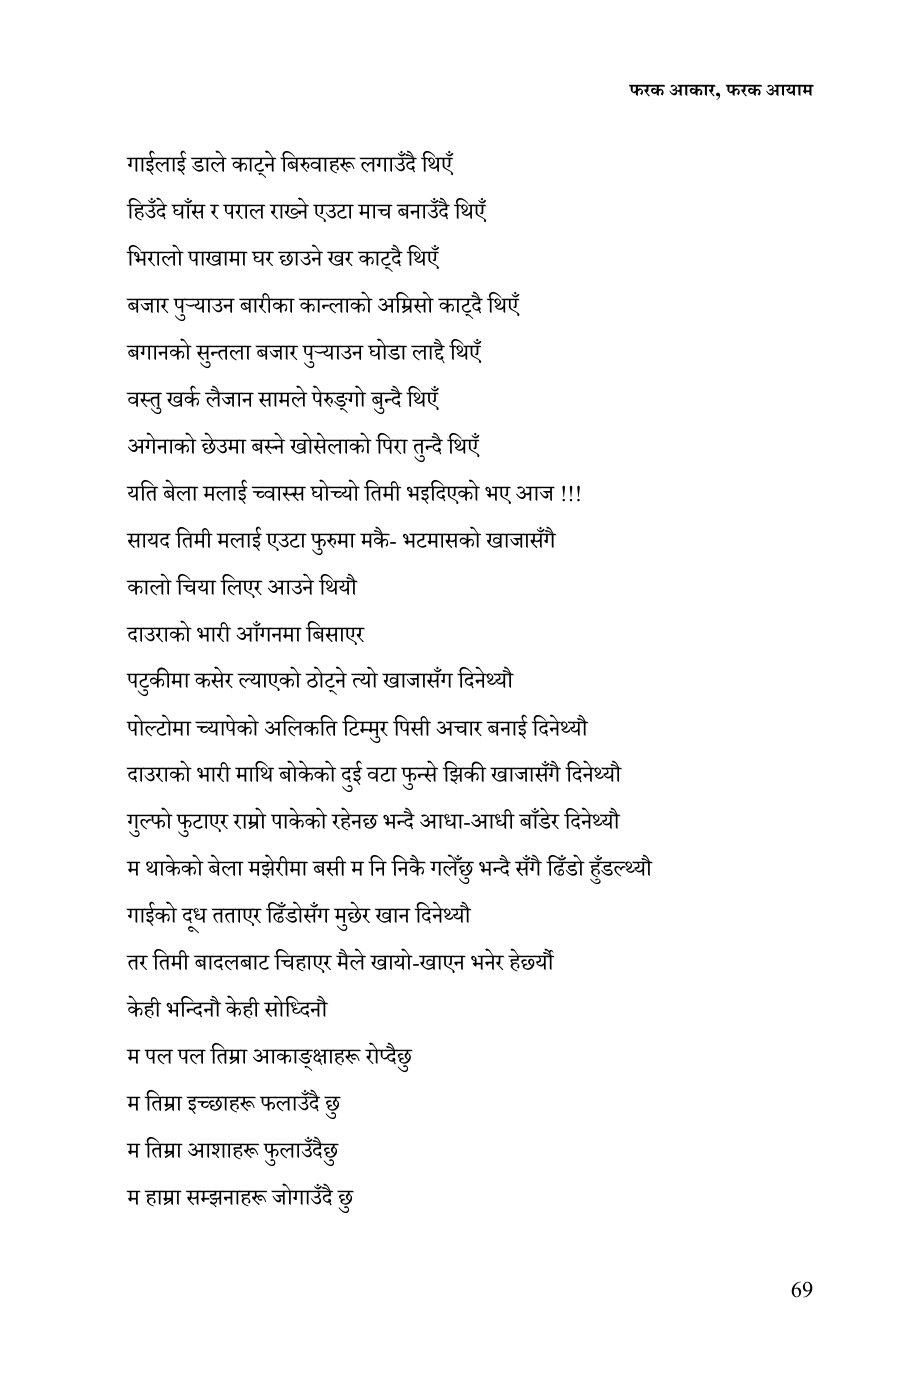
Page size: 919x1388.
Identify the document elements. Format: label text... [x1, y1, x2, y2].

text वस्तु खर्क लैजान सामले पेरुङ्गो बुन्दै थिएँ [127, 386, 813, 419]
text केही भन्दिनौ केही सोध्दिनौ [127, 996, 813, 1030]
text म हाम्रा सम्झनाहरू जोगाउँदै छु [127, 1184, 813, 1218]
text कालो चिया लिएर आउने थियौ [127, 573, 813, 607]
text दाउराको भारी माथि बोकेको दुई वटा फुन्से झिकी खाजासँगै दिनेथ्यौ [127, 761, 813, 795]
text पटुकीमा कसेर ल्याएको ठोट्ने त्यो खाजासँग दिनेथ्यौ [127, 667, 813, 701]
text तर तिमी बादलबाट चिहाएर मैले खायो-खाएन भनेर हेर्छ्यौ [127, 949, 813, 983]
text हिउँदे घाँस र पराल राख्ने एउटा माच बनाउँदै थिएँ [127, 198, 813, 231]
text म थाकेको बेला मझेरीमा बसी म नि निकै गलेँछु भन्दै सँगै ढिँडो हुँडल्थ्यौ [127, 855, 813, 889]
text गाईलाई डाले काट्ने बिरुवाहरू लगाउँदै थिएँ [127, 151, 813, 184]
text दाउराको भारी आँगनमा बिसाएर [127, 621, 813, 654]
text पोल्टोमा च्यापेको अलिकति टिम्मुर पिसी अचार बनाई दिनेथ्यौ [127, 714, 813, 748]
text गुल्फो फुटाएर राम्रो पाकेको रहेनछ भन्दै आधा-आधी बाँडेर दिनेथ्यौ [127, 808, 813, 842]
text भिरालो पाखामा घर छाउने खर काट्दै थिएँ [127, 245, 813, 278]
text गाईको दूध तताएर ढिँडोसँग मुछेर खान दिनेथ्यौ [127, 902, 813, 936]
text म पल पल तिम्रा आकाङ्क्षाहरू रोप्दैछु [127, 1043, 813, 1077]
text सायद तिमी मलाई एउटा फुरुमा मकै- भटमासको खाजासँगै [127, 527, 813, 560]
text अगेनाको छेउमा बस्ने खोसेलाको पिरा तुन्दै थिएँ [127, 433, 813, 466]
text म तिम्रा आशाहरू फुलाउँदैछु [127, 1137, 813, 1171]
text म तिम्रा इच्छाहरू फलाउँदै छु [127, 1090, 813, 1124]
text यति बेला मलाई च्वास्स घोच्यो तिमी भइदिएको भए आज !!! [127, 479, 813, 513]
text बगानको सुन्तला बजार पुर्‍याउन घोडा लाद्दै थिएँ [127, 339, 813, 372]
text बजार पुर्‍याउन बारीका कान्लाको अम्रिसो काट्दै थिएँ [127, 292, 813, 325]
